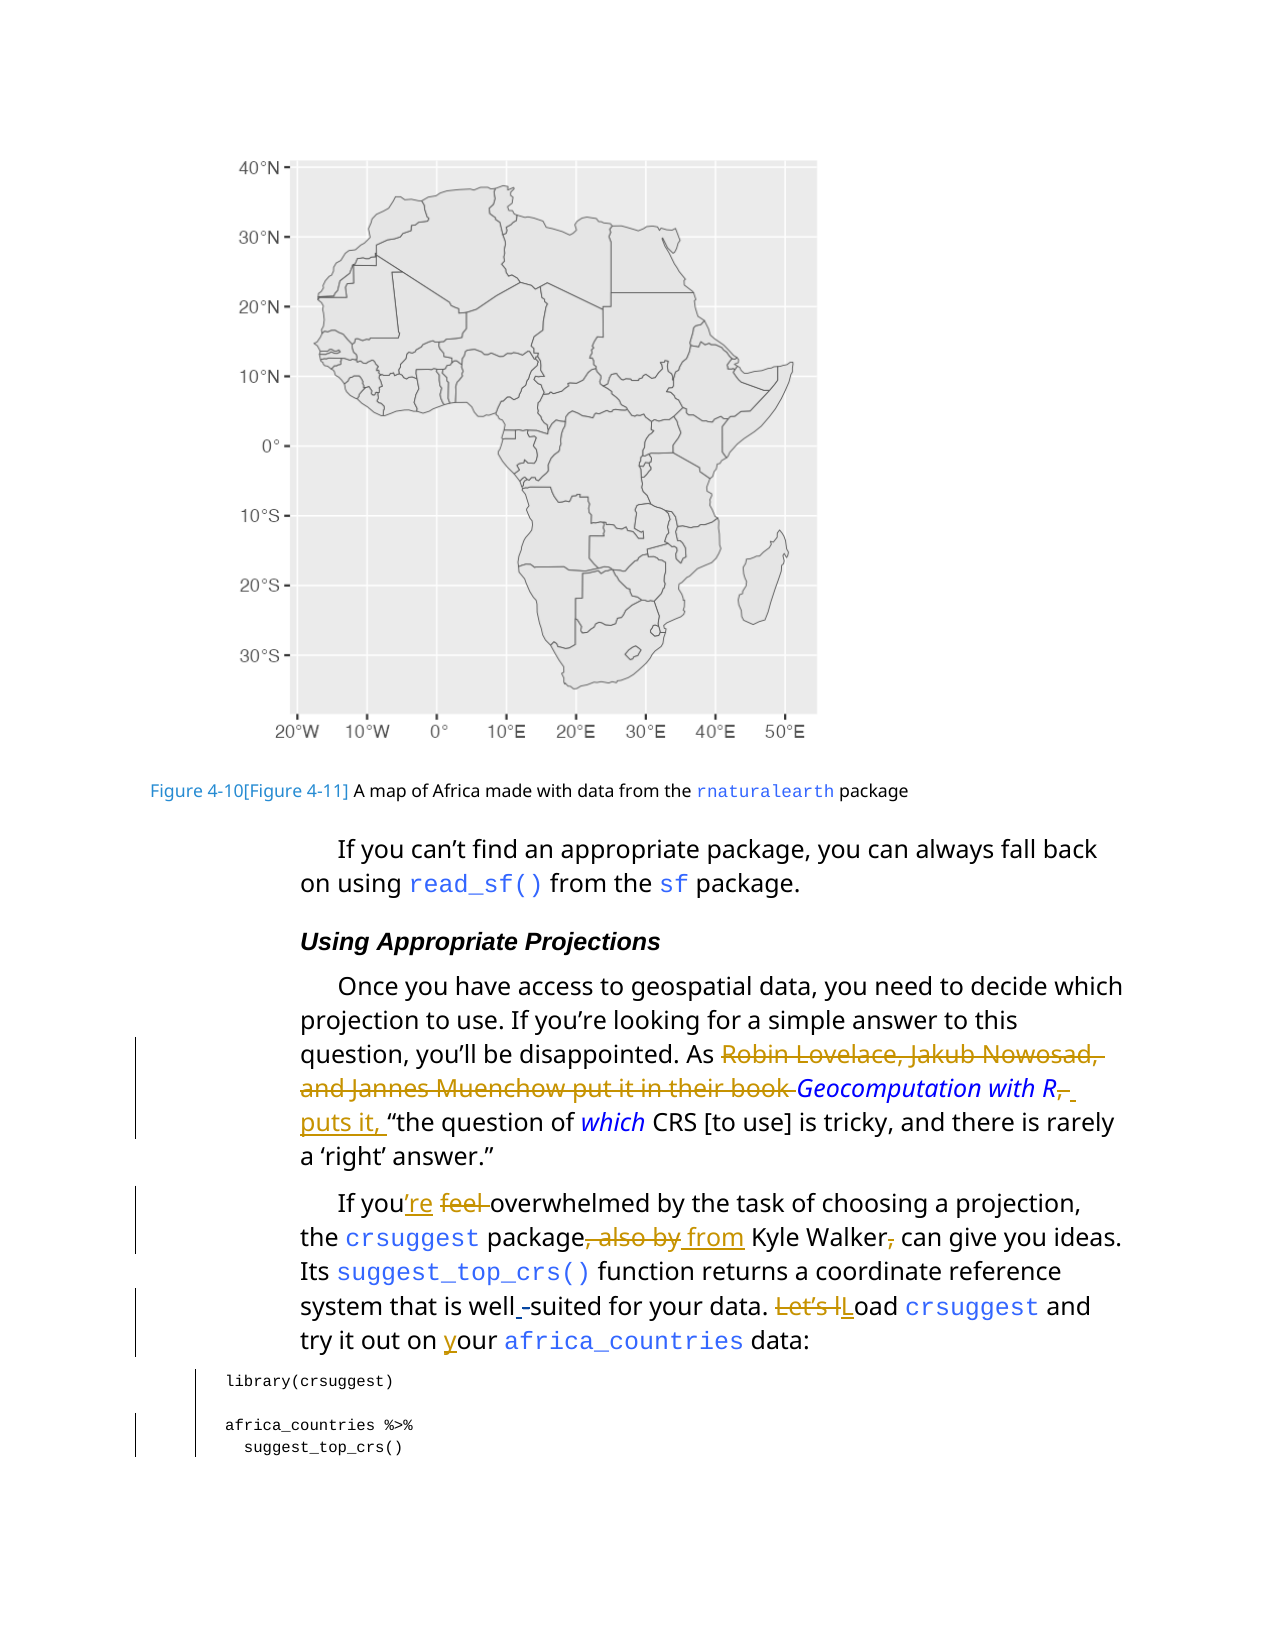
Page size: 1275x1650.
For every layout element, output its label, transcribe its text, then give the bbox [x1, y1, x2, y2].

text Once you have access to geospatial data, you need to decide which projection to use. If you’re looking for a simple answer to this question, you’ll be disappointed. As Geocomputation with R“the question of which CRS [to use] is tricky, and there is rarely a ‘right’ answer.” [300, 969, 1125, 1173]
text library(crsuggest) [196, 1369, 1125, 1391]
text Using Appropriate Projections [300, 925, 1125, 956]
text A map of Africa made with data from the rnaturalearth package [150, 779, 1125, 803]
text If you overwhelmed by the task of choosing a projection, the crsuggest package Kyle Walker can give you ideas. Its suggest_top_crs() function returns a coordinate reference system that is wellsuited for your data. oad crsuggest and try it out on our africa_countries data: [300, 1186, 1125, 1357]
text africa_countries %>% [196, 1413, 1125, 1435]
text If you can’t find an appropriate package, you can always fall back on using read_sf() from the sf package. [300, 832, 1125, 900]
text suggest_top_crs() [196, 1435, 1125, 1457]
picture [150, 150, 905, 754]
